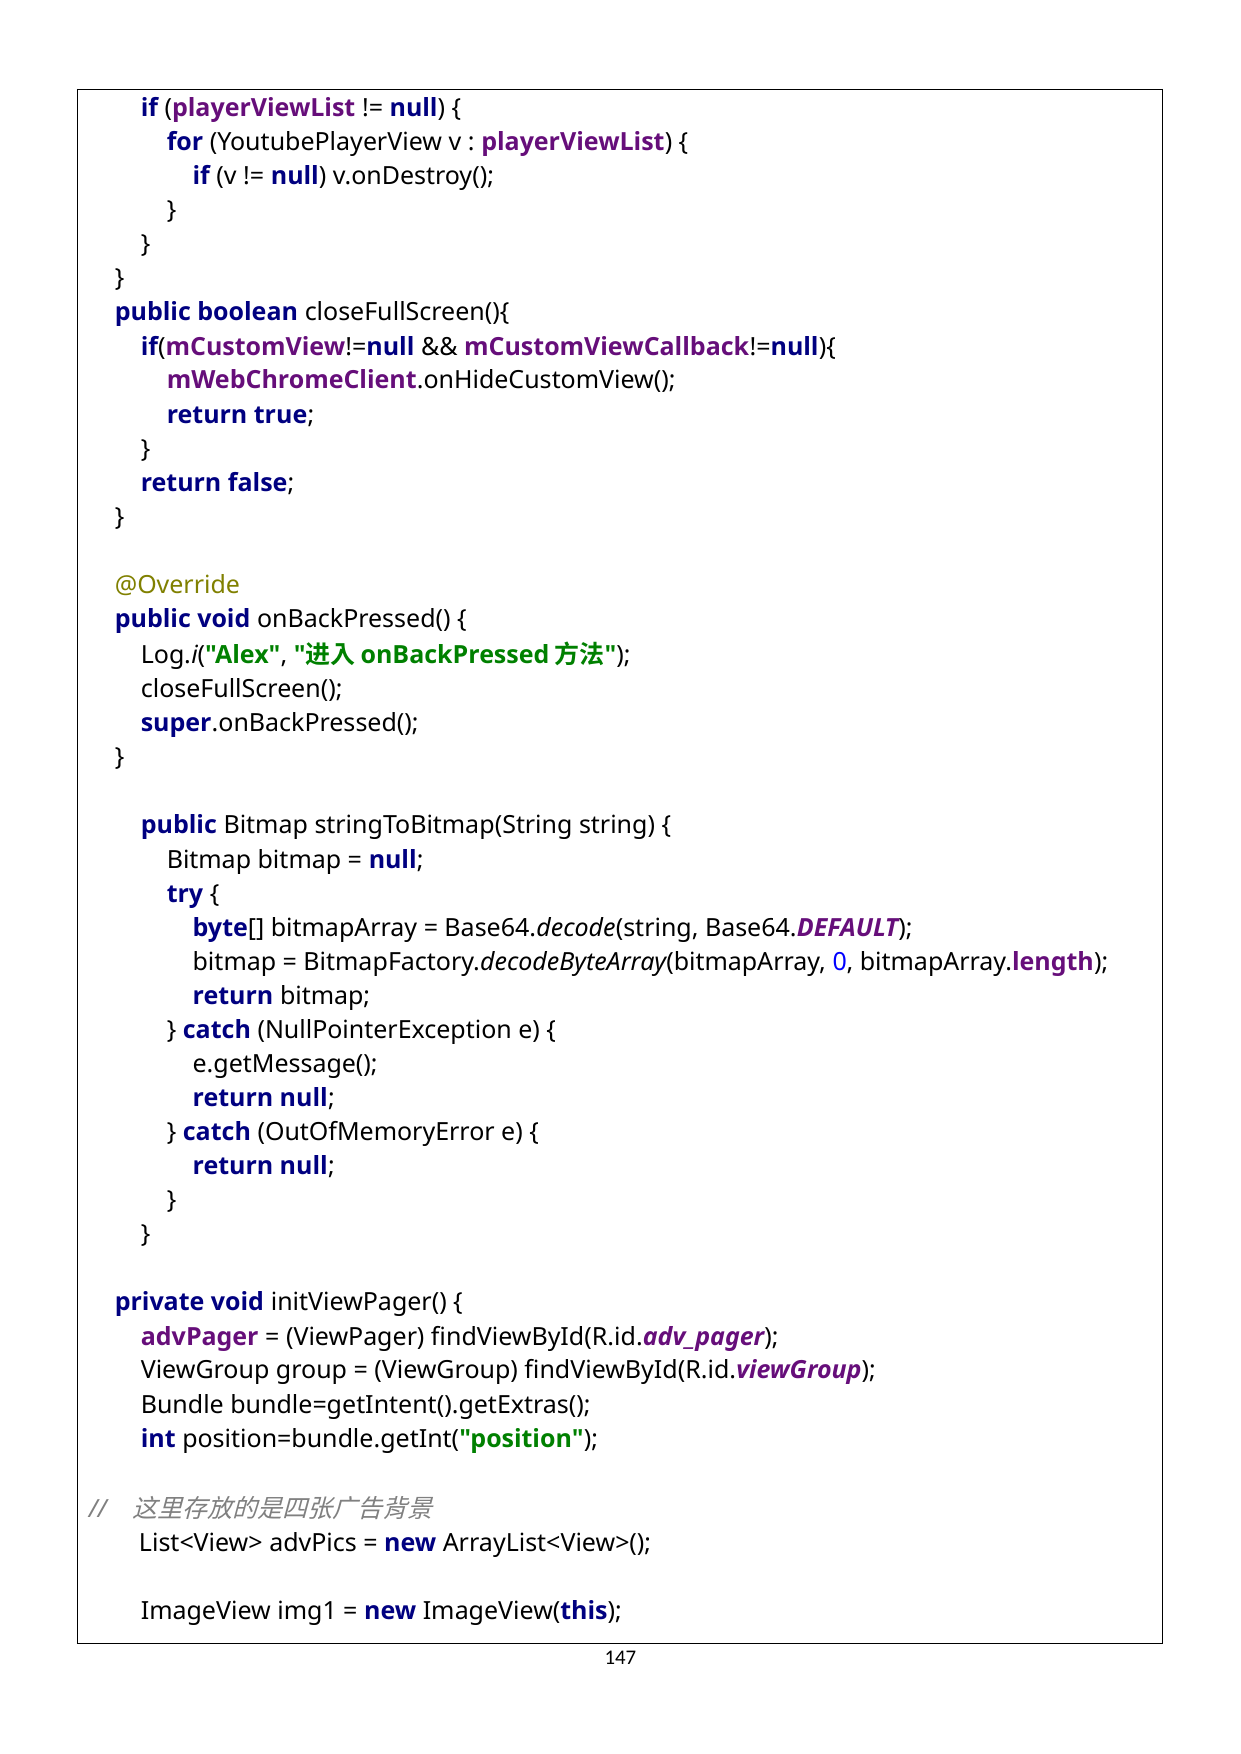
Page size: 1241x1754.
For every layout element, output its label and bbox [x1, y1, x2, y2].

table_cell [78, 90, 1162, 1643]
